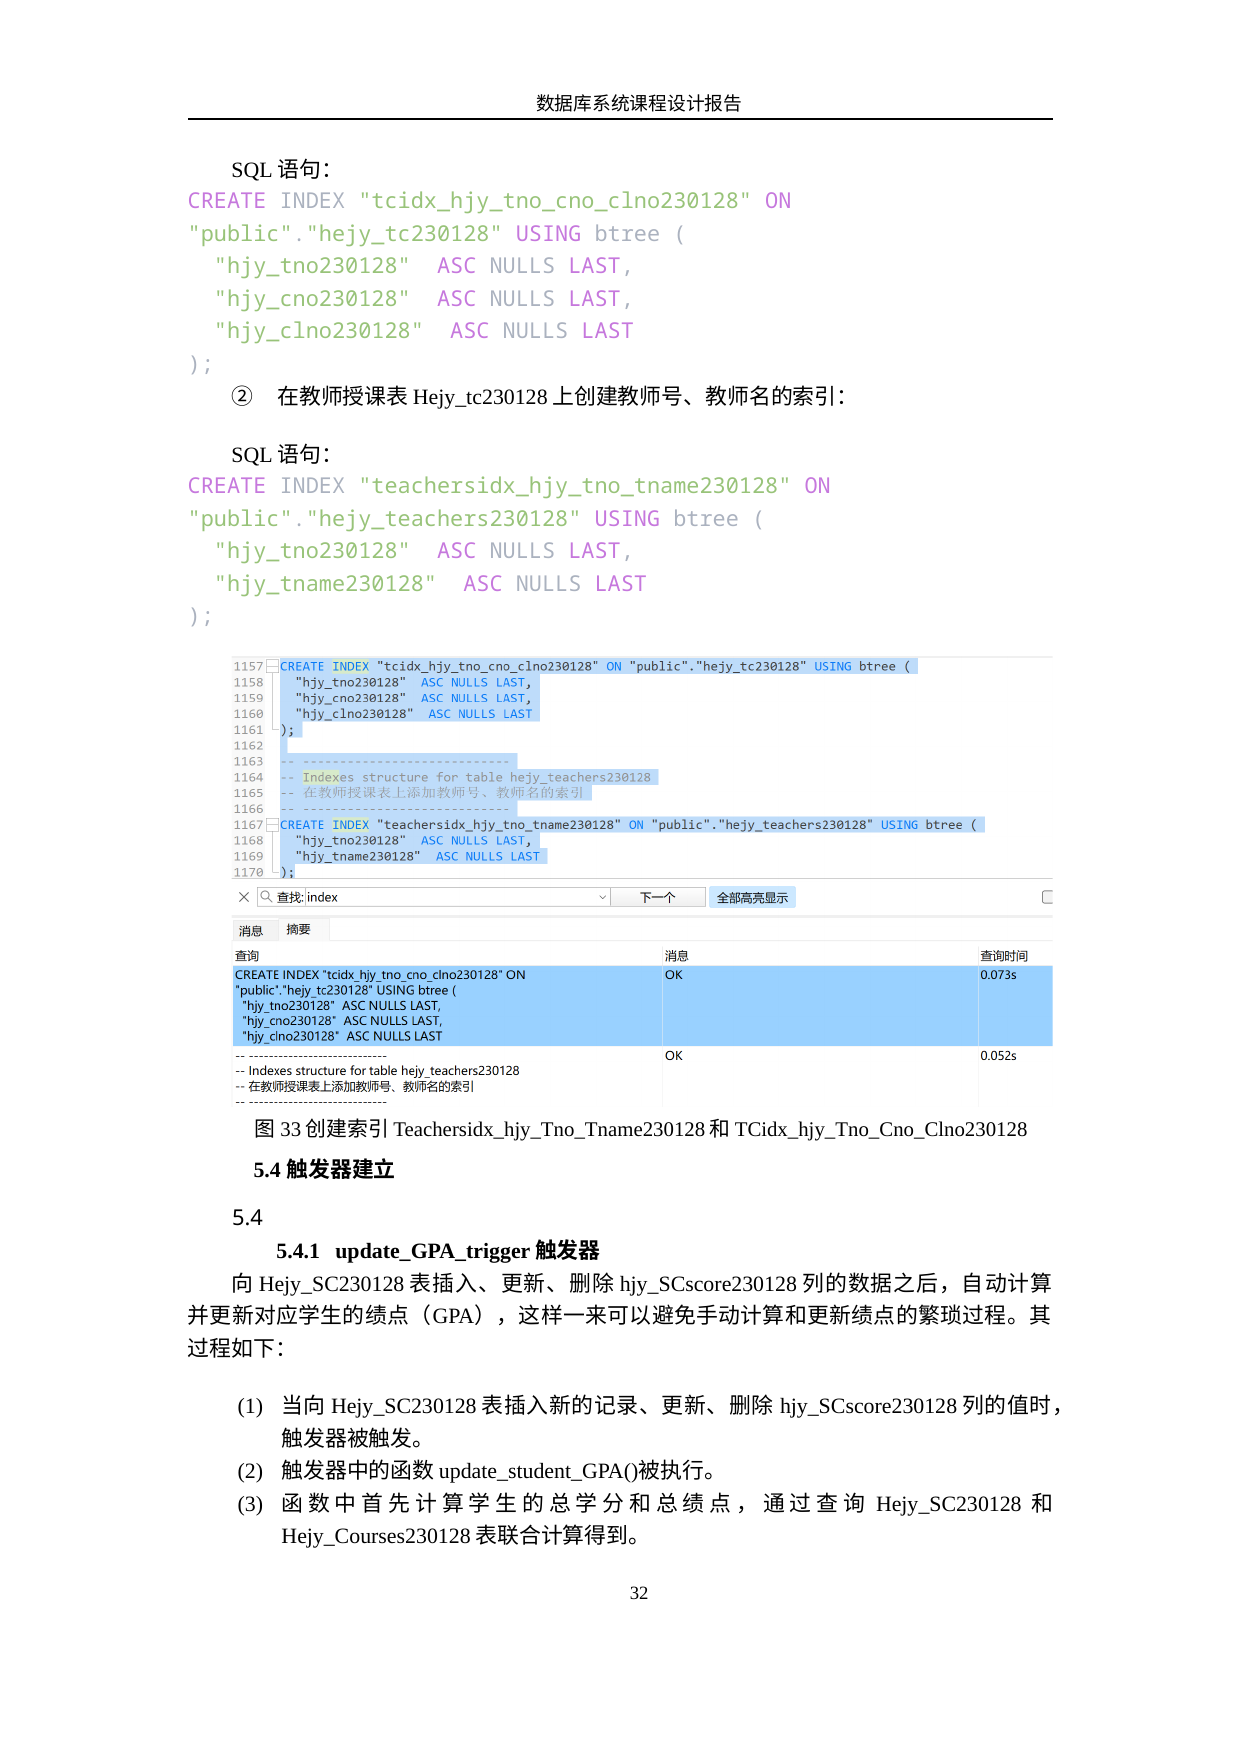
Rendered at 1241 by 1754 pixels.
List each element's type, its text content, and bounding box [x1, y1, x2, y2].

subtitle 5.4 触发器建立 [209, 1152, 1053, 1184]
text CREATE INDEX "tcidx_hjy_tno_cno_clno230128" ON "public"."hejy_tc230128" USING btree ( [187, 184, 1053, 249]
text CREATE INDEX "teachersidx_hjy_tno_tname230128" ON "public"."hejy_teachers230128" USING btree ( [187, 469, 1053, 534]
text "hjy_clno230128" ASC NULLS LAST [187, 314, 1053, 346]
text "hjy_cno230128" ASC NULLS LAST, [187, 281, 1053, 314]
picture [231, 656, 1053, 1107]
text "hjy_tno230128" ASC NULLS LAST, [187, 534, 1053, 566]
text SQL语句： [187, 151, 1053, 184]
text 图 33 创建索引Teachersidx_hjy_Tno_Tname230128和TCidx_hjy_Tno_Cno_Clno230128 [187, 1111, 1053, 1144]
list update_GPA_trigger触发器 [276, 1233, 1053, 1265]
text ); [187, 599, 1053, 631]
text ); [187, 346, 1053, 379]
list 触发器中的函数update_student_GPA()被执行。 [237, 1453, 1053, 1485]
list 在教师授课表Hejy_tc230128上创建教师号、教师名的索引： [231, 379, 1053, 411]
list 函数中首先计算学生的总学分和总绩点，通过查询Hejy_SC230128和Hejy_Courses230128表联合计算得到。 [237, 1485, 1053, 1550]
list 当向Hejy_SC230128表插入新的记录、更新、删除hjy_SCscore230128列的值时，触发器被触发。 [237, 1388, 1053, 1453]
text "hjy_tname230128" ASC NULLS LAST [187, 566, 1053, 599]
text "hjy_tno230128" ASC NULLS LAST, [187, 249, 1053, 281]
text SQL语句： [187, 436, 1053, 469]
text 向Hejy_SC230128表插入、更新、删除hjy_SCscore230128列的数据之后，自动计算并更新对应学生的绩点（GPA），这样一来可以避免手动计算和更新绩点的繁琐过程。其过程如下： [187, 1265, 1053, 1363]
